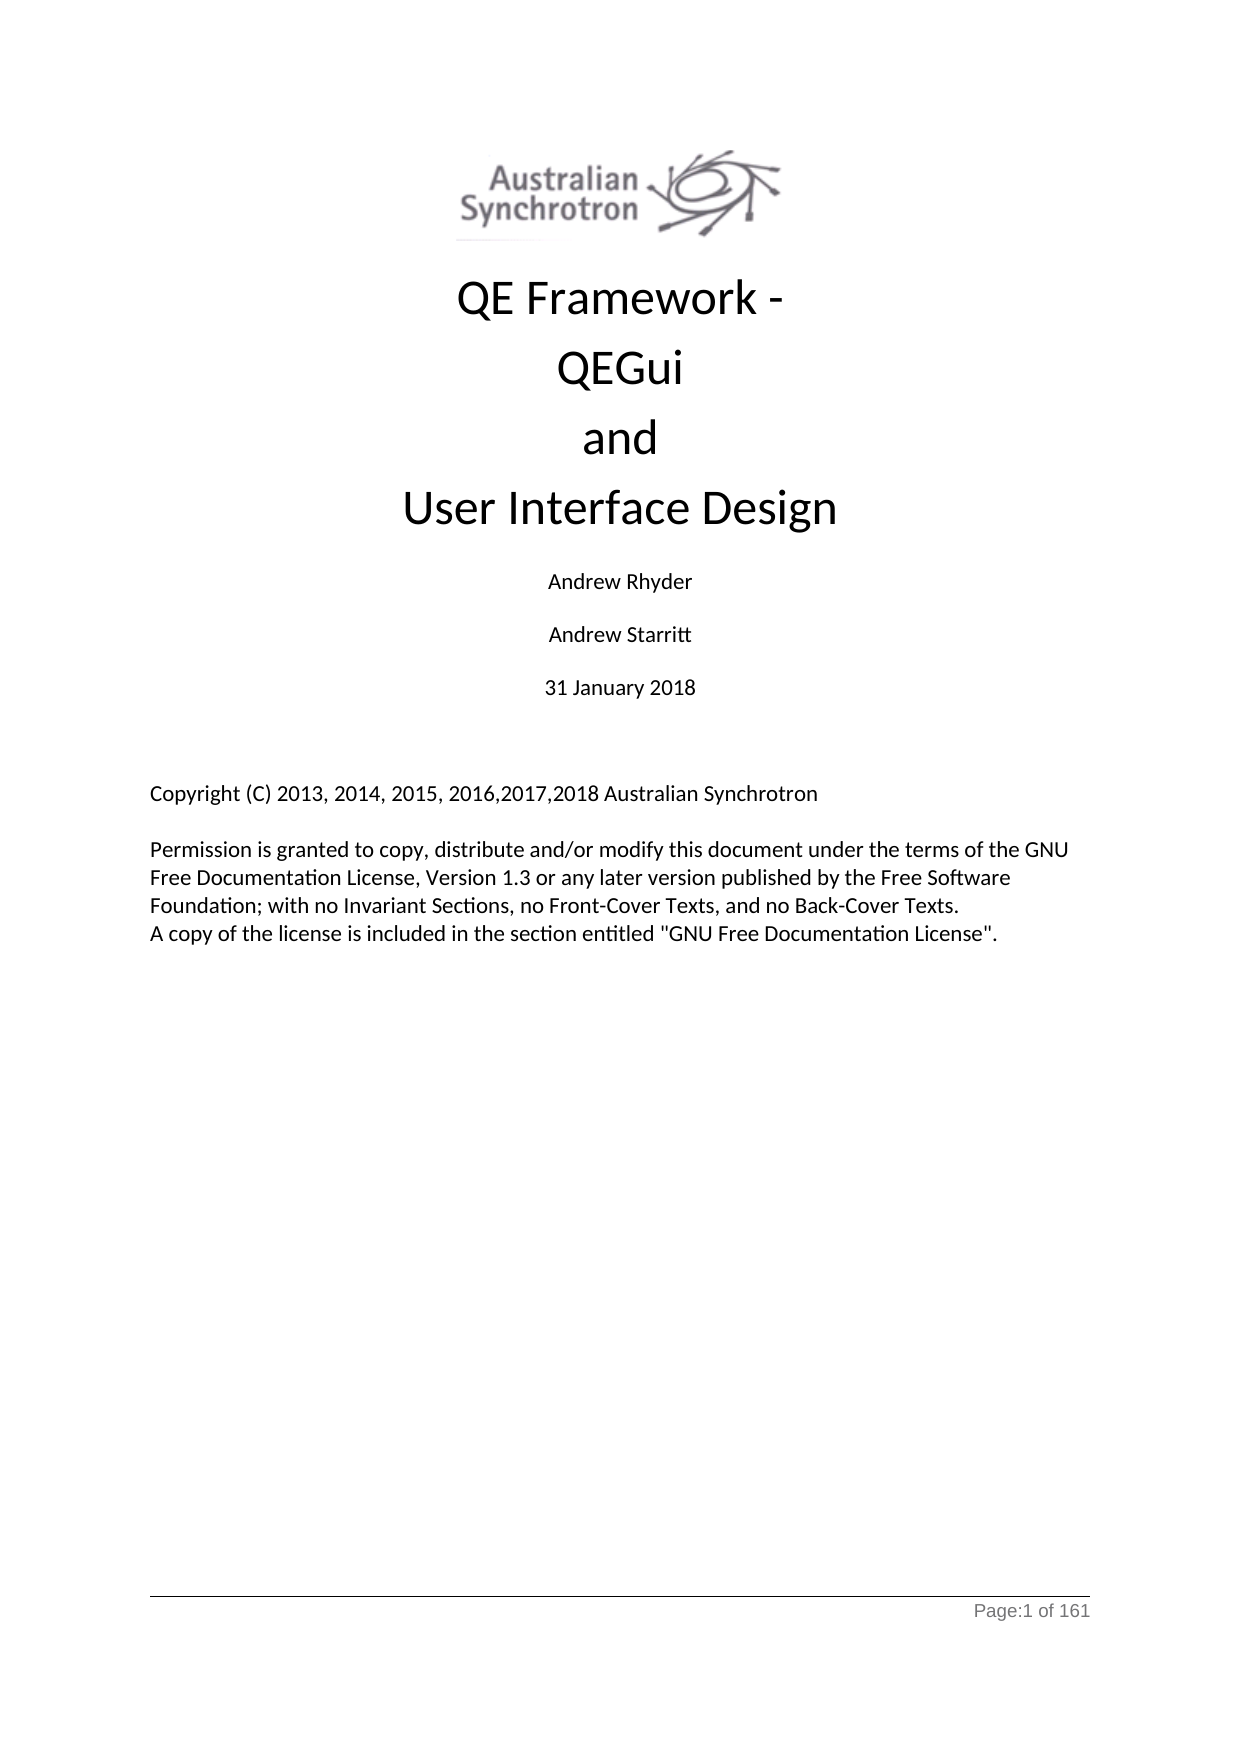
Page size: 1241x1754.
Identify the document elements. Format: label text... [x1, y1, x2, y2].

text QE Framework - QEGui and User Interface Design [150, 266, 1090, 537]
text Permission is granted to copy, distribute and/or modify this document under the terms of the GNU Free Documentation License, Version 1.3 or any later version published by the Free Software Foundation; with no Invariant Sections, no Front-Cover Texts, and no Back-Cover Texts. A copy of the license is included in the section entitled "GNU Free Documentation License". [150, 835, 1090, 947]
text 31 January 2018 [150, 673, 1090, 701]
picture [456, 150, 785, 241]
text Andrew Starritt [150, 620, 1090, 648]
text Copyright (C) 2013, 2014, 2015, 2016,2017,2018 Australian Synchrotron [150, 779, 1090, 835]
text Andrew Rhyder [150, 567, 1090, 595]
